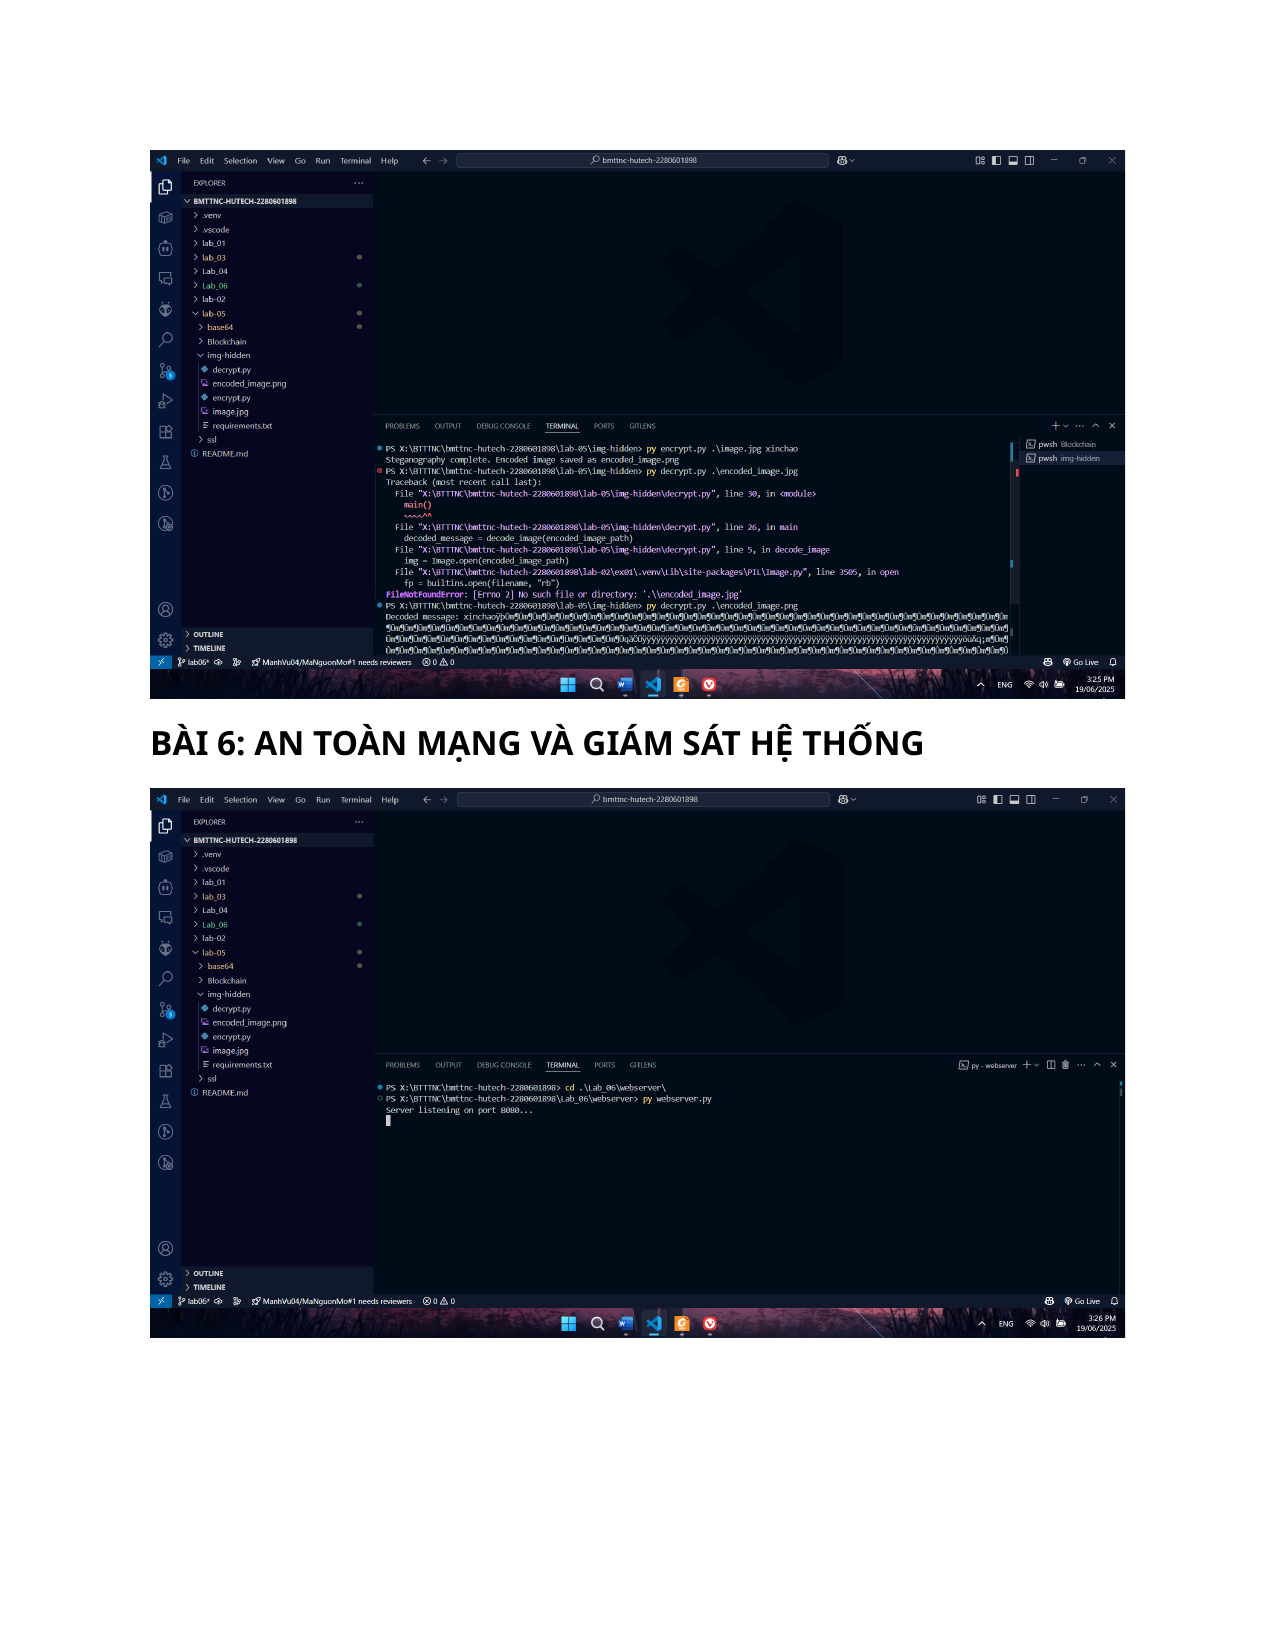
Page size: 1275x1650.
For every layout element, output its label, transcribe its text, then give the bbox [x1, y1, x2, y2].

picture [150, 788, 1125, 1338]
text BÀI 6: AN TOÀN MẠNG VÀ GIÁM SÁT HỆ THỐNG [150, 720, 1125, 765]
picture [150, 150, 1125, 699]
